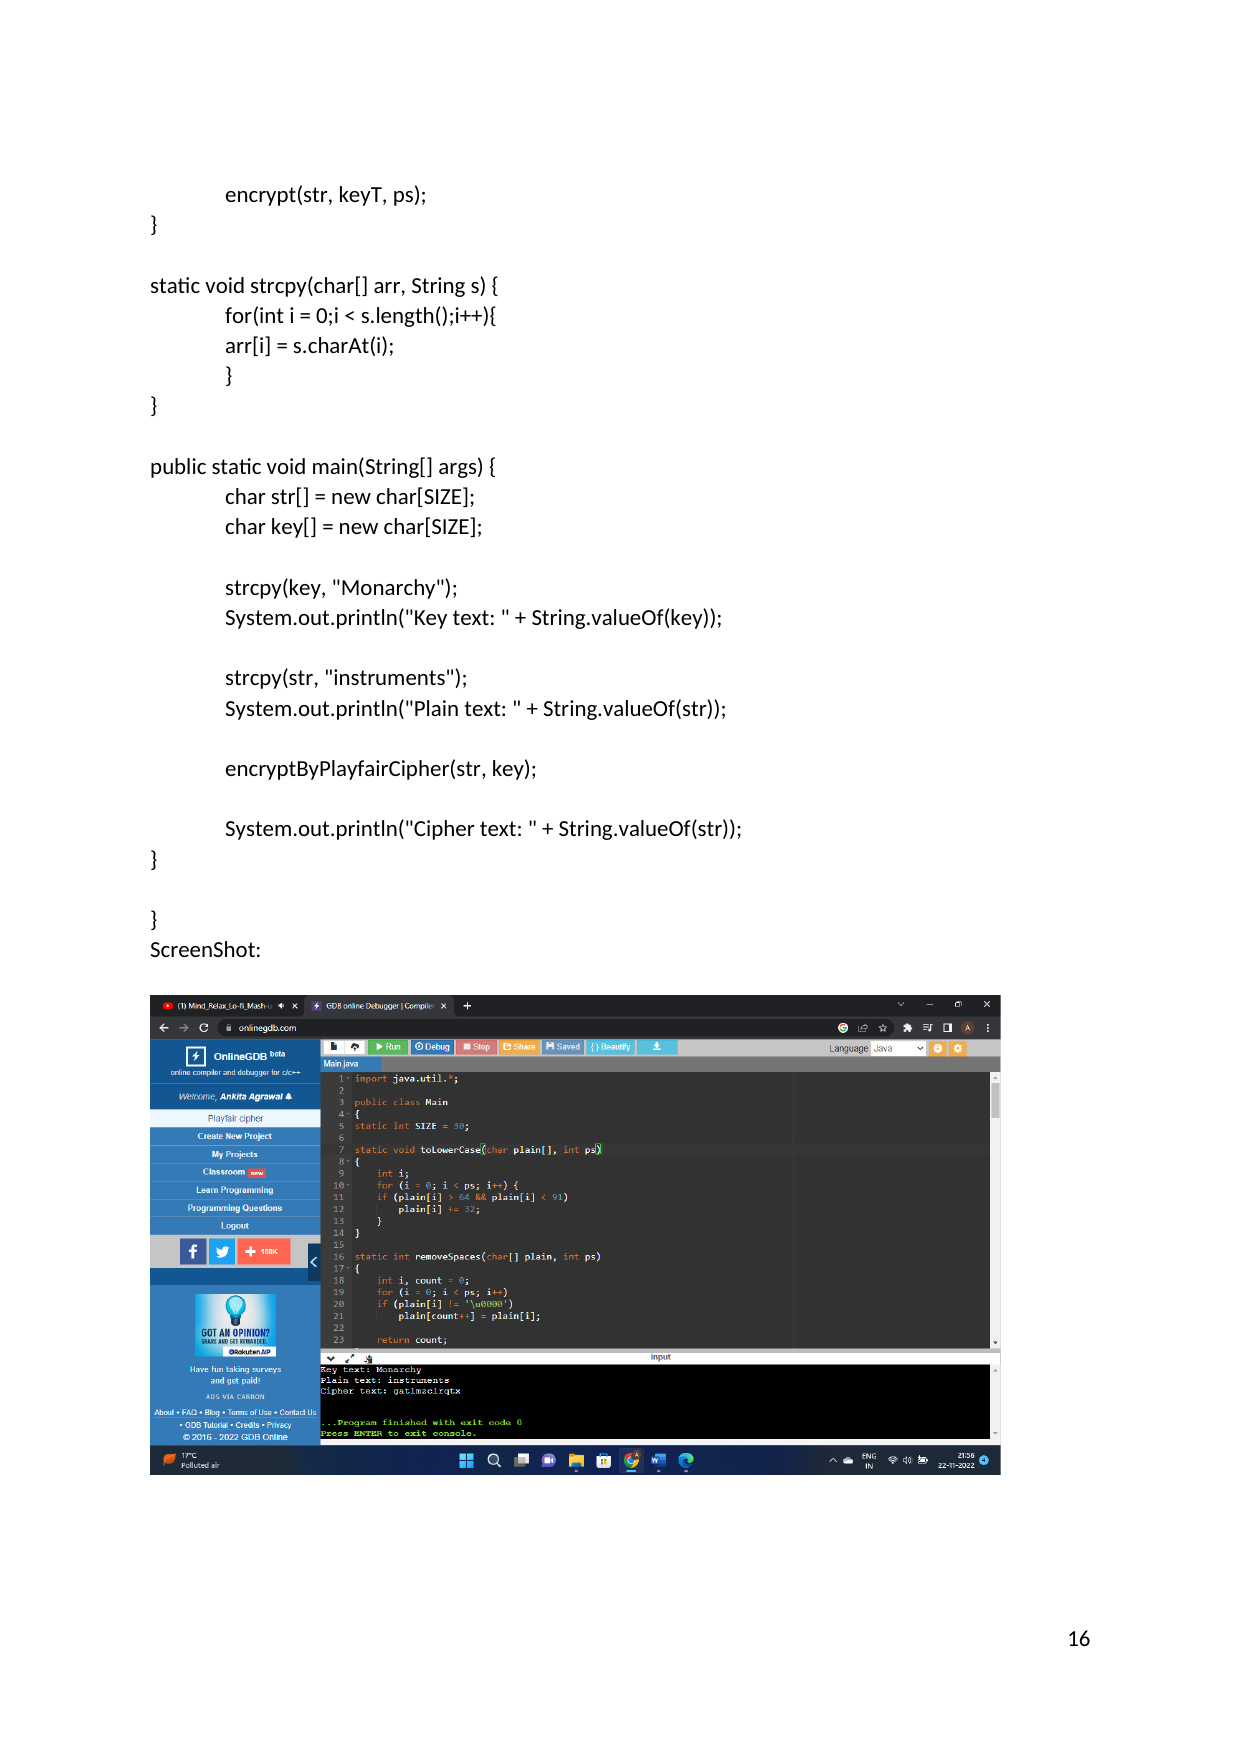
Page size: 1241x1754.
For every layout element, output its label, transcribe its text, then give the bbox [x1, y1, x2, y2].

text } [150, 361, 1090, 389]
text } [150, 845, 1090, 873]
picture [150, 995, 1001, 1475]
text public static void main(String[] args) { [150, 452, 1090, 480]
text } [150, 210, 1090, 238]
text System.out.println("Key text: " + String.valueOf(key)); [150, 603, 1090, 631]
text encrypt(str, keyT, ps); [150, 180, 1090, 208]
text strcpy(str, "instruments"); [150, 663, 1090, 692]
text ScreenShot: [150, 935, 1090, 963]
text strcpy(key, "Monarchy"); [150, 573, 1090, 601]
text arr[i] = s.charAt(i); [150, 331, 1090, 359]
text System.out.println("Cipher text: " + String.valueOf(str)); [150, 814, 1090, 843]
text for(int i = 0;i < s.length();i++){ [150, 301, 1090, 329]
text } [150, 905, 1090, 933]
text } [150, 392, 1090, 420]
text System.out.println("Plain text: " + String.valueOf(str)); [150, 694, 1090, 722]
text encryptByPlayfairCipher(str, key); [150, 754, 1090, 782]
text static void strcpy(char[] arr, String s) { [150, 271, 1090, 299]
text char str[] = new char[SIZE]; [150, 482, 1090, 510]
text char key[] = new char[SIZE]; [150, 512, 1090, 541]
